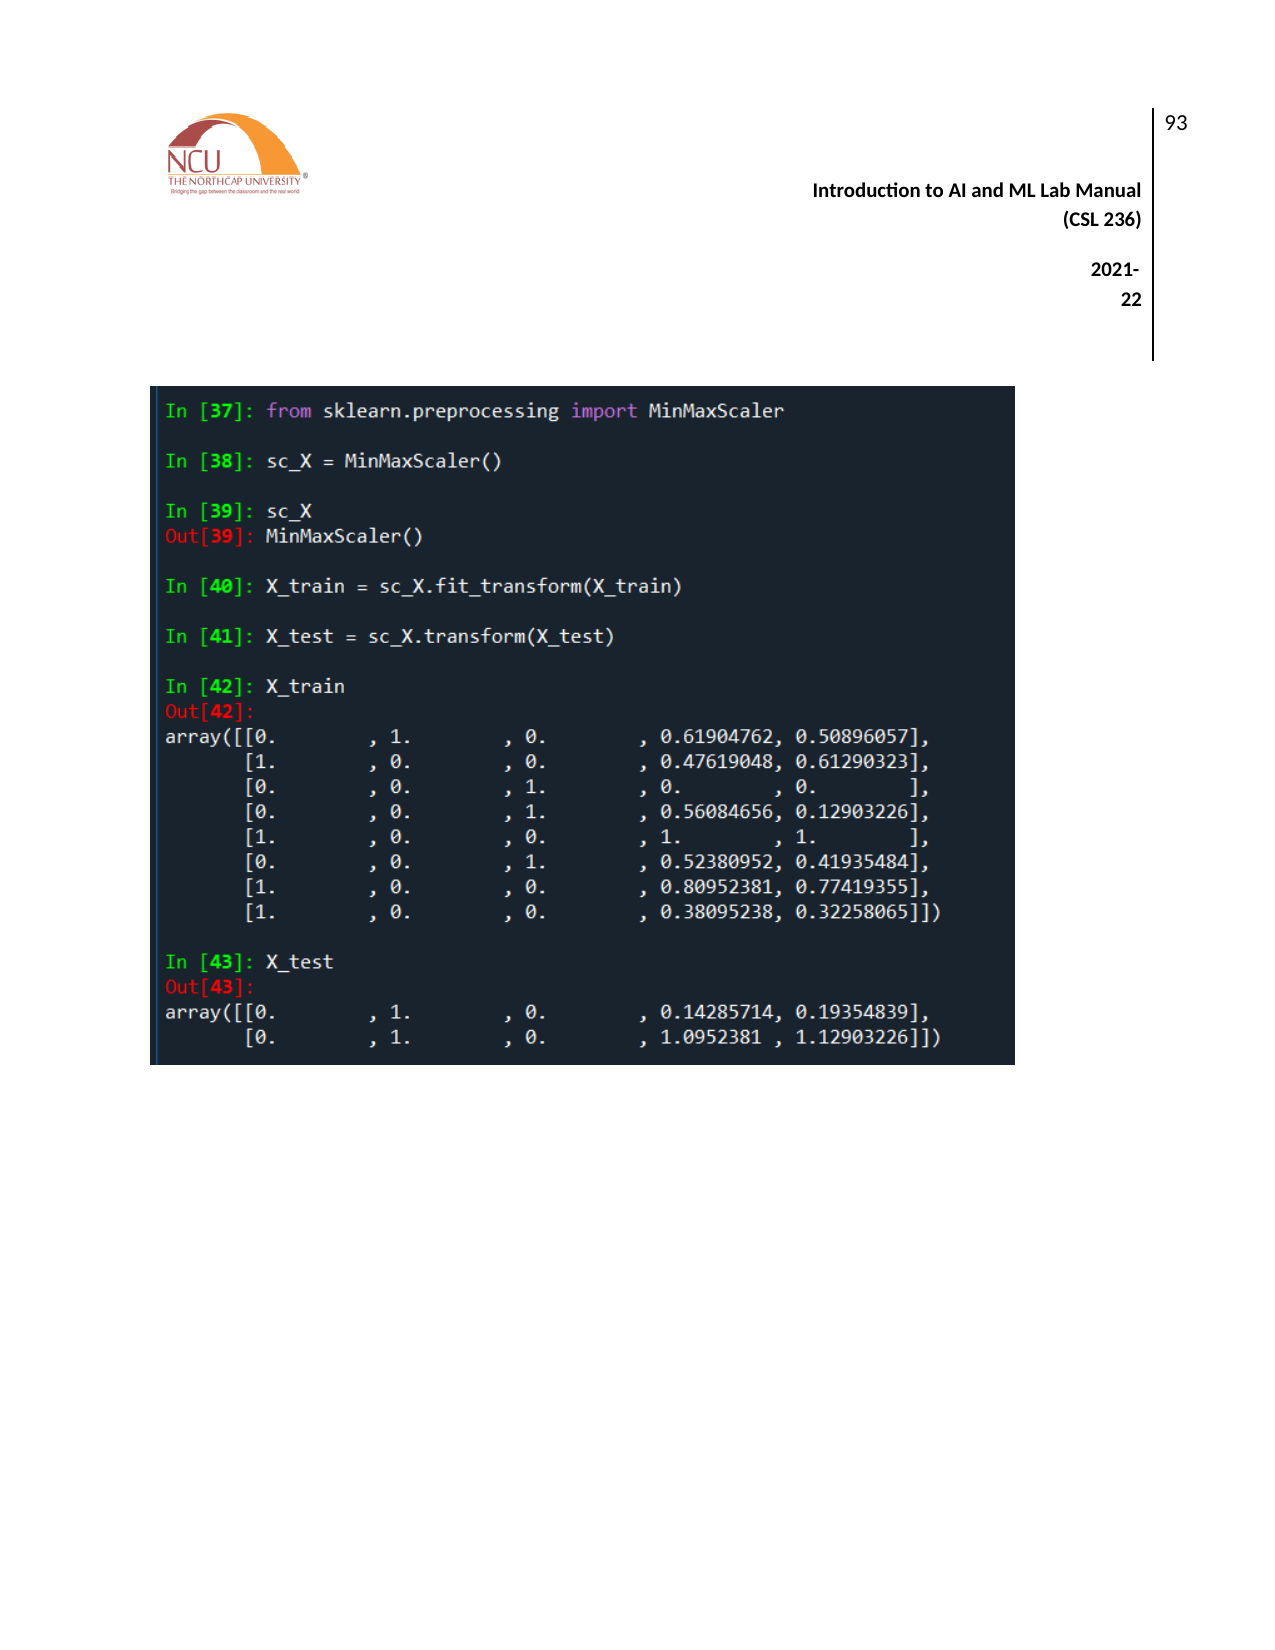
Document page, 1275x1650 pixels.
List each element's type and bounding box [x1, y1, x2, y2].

picture [150, 386, 1015, 1065]
picture [164, 108, 309, 198]
